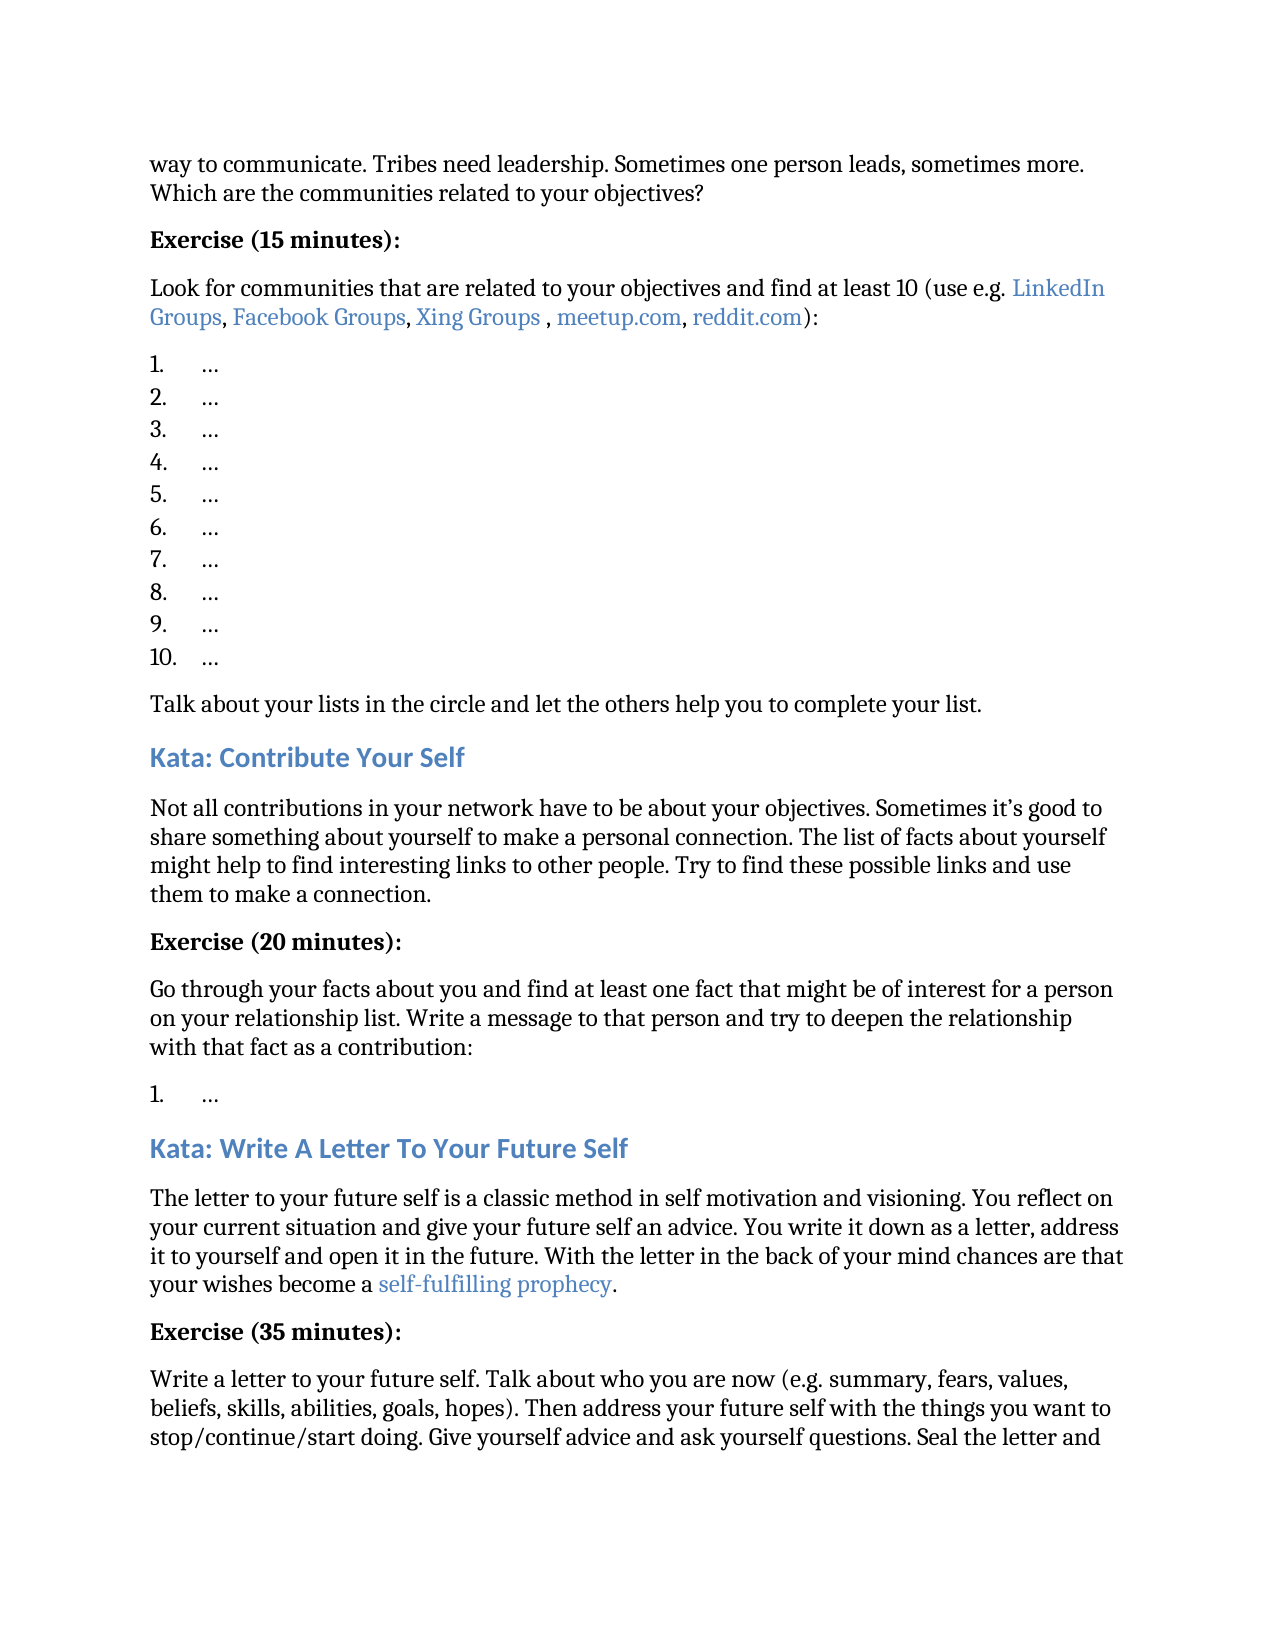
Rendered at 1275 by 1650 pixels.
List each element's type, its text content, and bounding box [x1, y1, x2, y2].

text Exercise (35 minutes): [150, 1318, 1125, 1347]
list … [150, 350, 1125, 379]
list … [150, 382, 1125, 411]
text Go through your facts about you and find at least one fact that might be of interest for a person on your relationship list. Write a message to that person and try to deepen the relationship with that fact as a contribution: [150, 975, 1125, 1061]
list … [150, 1080, 1125, 1109]
subtitle Kata: Contribute Your Self [150, 739, 1125, 775]
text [150, 1365, 1125, 1452]
list … [150, 415, 1125, 444]
list … [150, 642, 1125, 671]
text Exercise (15 minutes): [150, 226, 1125, 255]
list … [150, 480, 1125, 509]
text Talk about your lists in the circle and let the others help you to complete your list. [150, 690, 1125, 719]
list … [150, 512, 1125, 541]
text Not all contributions in your network have to be about your objectives. Sometimes it’s good to share something about yourself to make a personal connection. The list of facts about yourself might help to find interesting links to other people. Try to find these possible links and use them to make a connection. [150, 794, 1125, 909]
text Exercise (20 minutes): [150, 928, 1125, 956]
list … [150, 610, 1125, 639]
text Look for communities that are related to your objectives and find at least 10 (use e.g. LinkedIn Groups, Facebook Groups, Xing Groups , meetup.com, reddit.com): [150, 274, 1125, 331]
list … [150, 545, 1125, 574]
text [150, 150, 1125, 207]
subtitle Kata: Write A Letter To Your Future Self [150, 1130, 1125, 1165]
list … [150, 577, 1125, 606]
list … [150, 447, 1125, 476]
text The letter to your future self is a classic method in self motivation and visioning. You reflect on your current situation and give your future self an advice. You write it down as a letter, address it to yourself and open it in the future. With the letter in the back of your mind chances are that your wishes become a self-fulfilling prophecy. [150, 1184, 1125, 1299]
